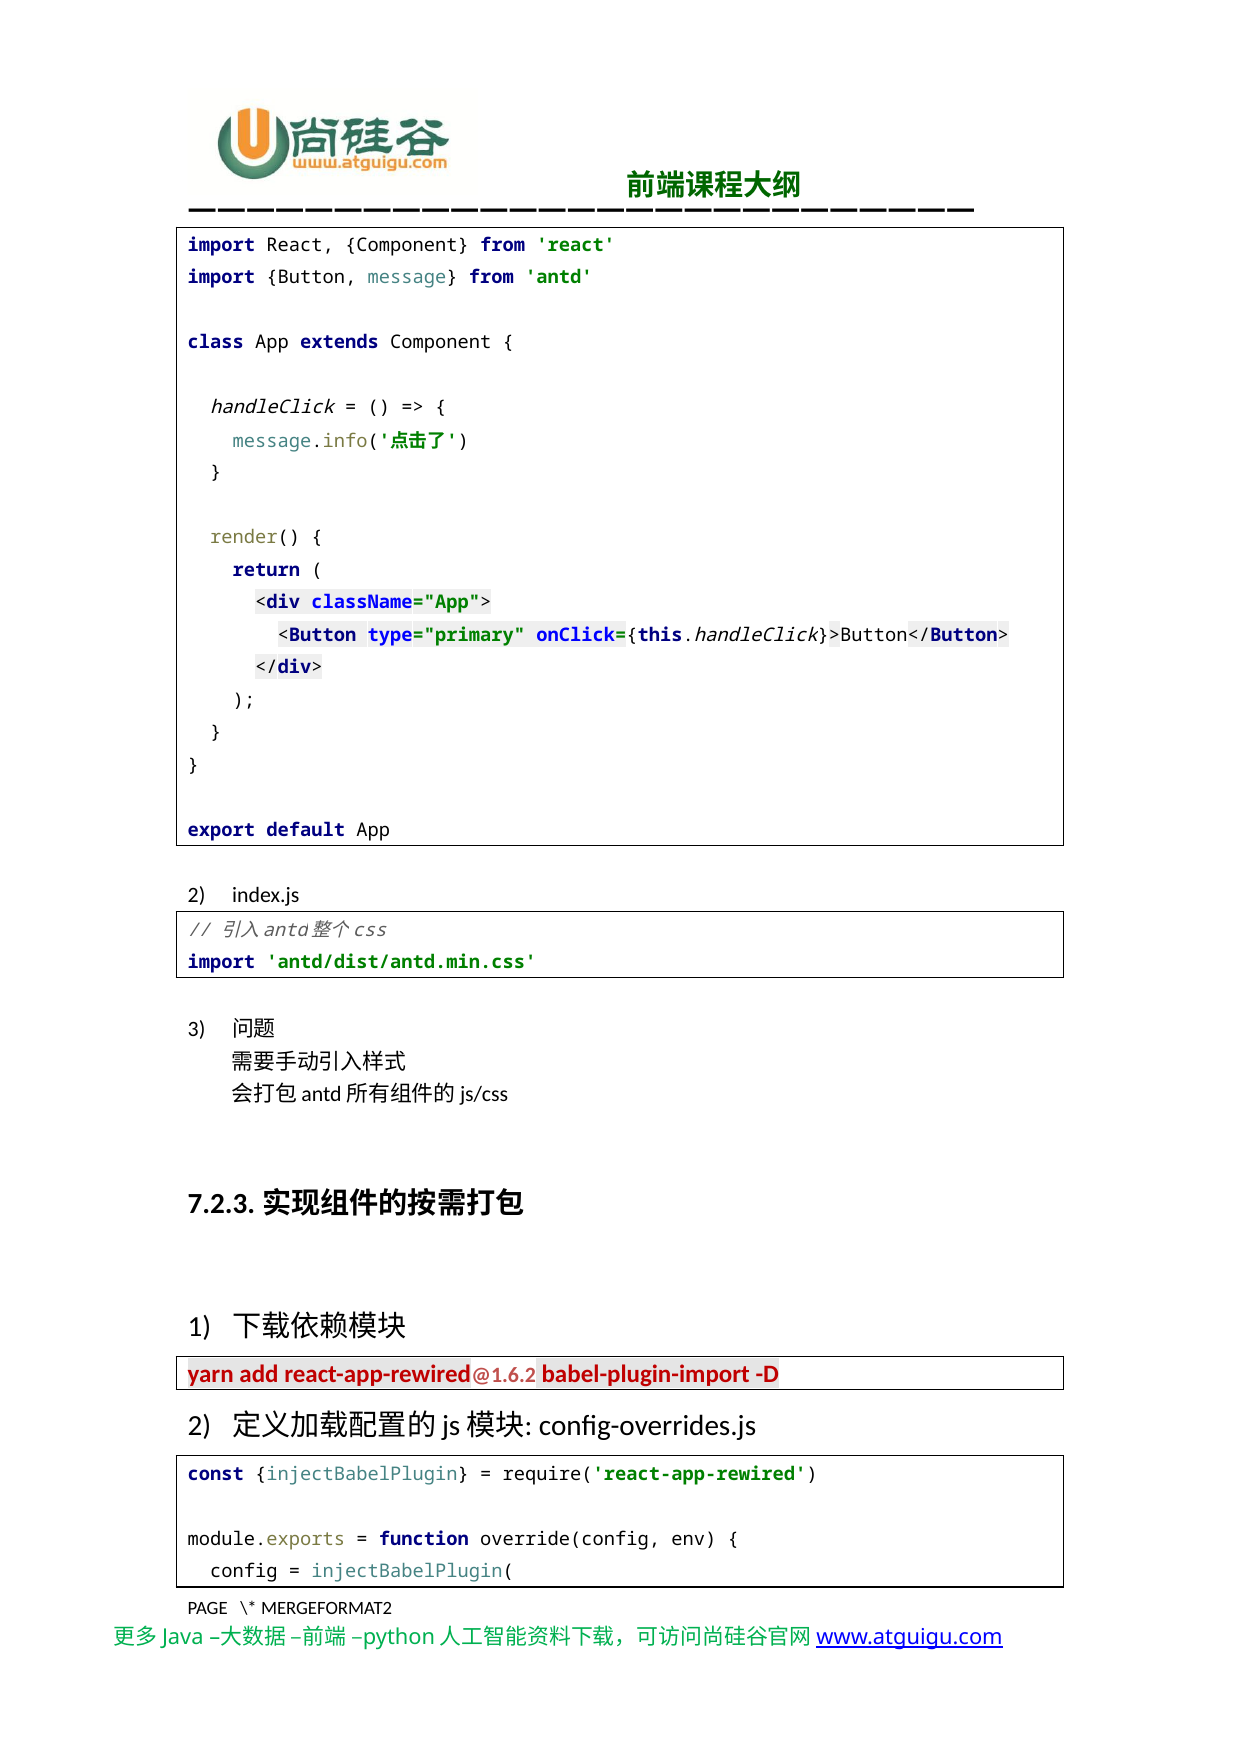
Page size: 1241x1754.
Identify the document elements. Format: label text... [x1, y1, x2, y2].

subtitle 7.2.3. 实现组件的按需打包 [187, 1168, 1053, 1233]
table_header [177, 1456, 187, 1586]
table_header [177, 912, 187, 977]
list 问题 [187, 1011, 1053, 1043]
picture [187, 88, 479, 195]
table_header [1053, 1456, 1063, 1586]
text 需要手动引入样式 [187, 1043, 1053, 1076]
text 会打包antd所有组件的js/css [187, 1076, 1053, 1108]
list 定义加载配置的js模块: config-overrides.js [187, 1390, 1053, 1455]
table_header yarn add react-app-rewired@1.6.2 babel-plugin-import -D [177, 1357, 1063, 1389]
list index.js [187, 879, 1053, 911]
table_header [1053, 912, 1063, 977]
list 下载依赖模块 [187, 1291, 1053, 1356]
